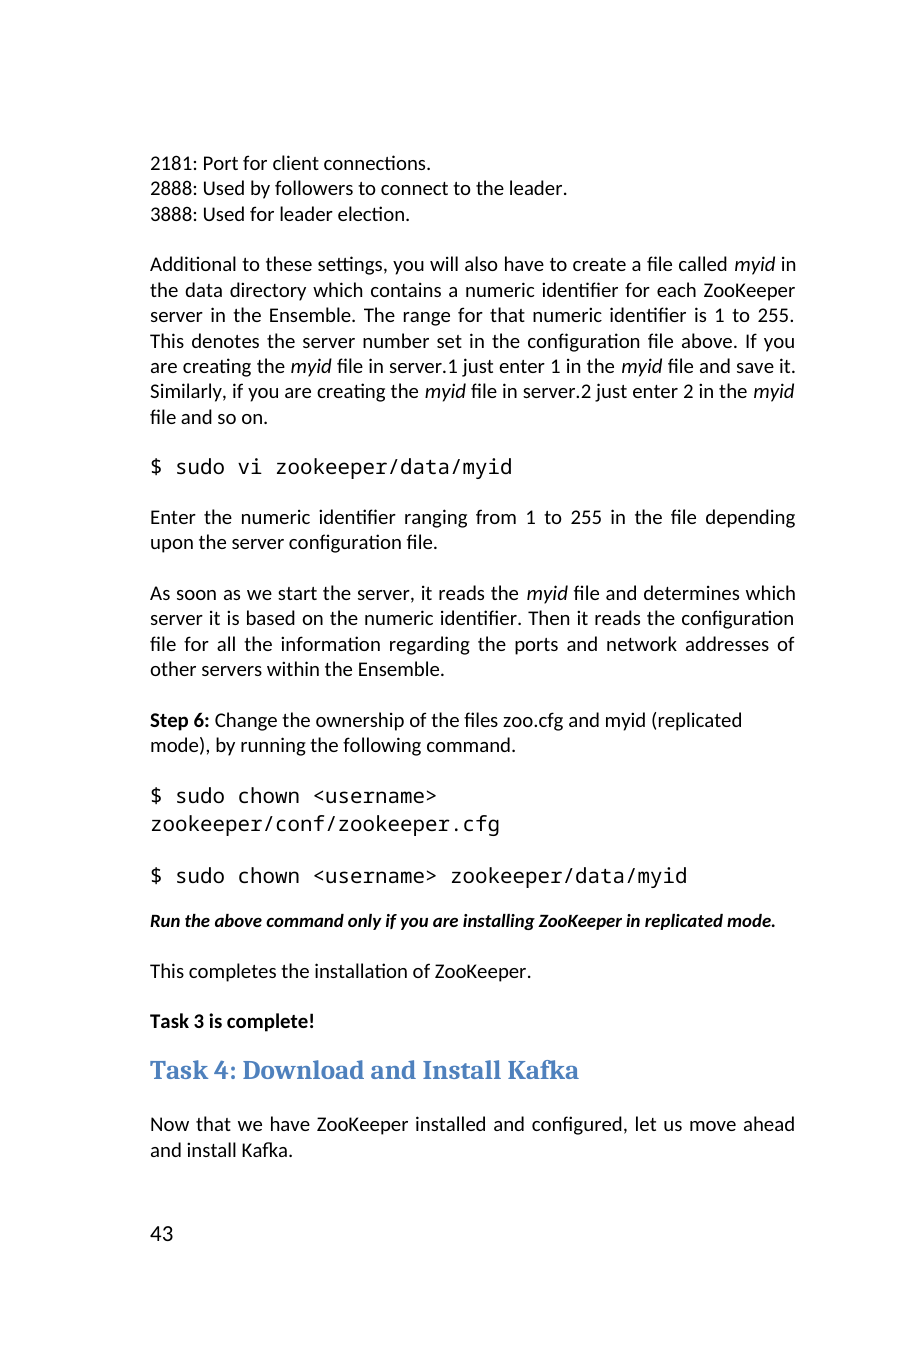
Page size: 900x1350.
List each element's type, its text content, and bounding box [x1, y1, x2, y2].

text 3888: Used for leader election. [150, 201, 796, 226]
text Enter the numeric identifier ranging from 1 to 255 in the file depending upon the server configuration file. [150, 504, 796, 555]
text 2181: Port for client connections. [150, 150, 796, 175]
text Task 3 is complete! [150, 1009, 796, 1034]
text $ sudo chown <username> zookeeper/data/myid [150, 861, 796, 889]
text Run the above command only if you are installing ZooKeeper in replicated mode. [150, 909, 796, 932]
text $ sudo vi zookeeper/data/myid [150, 452, 796, 481]
text Additional to these settings, you will also have to create a file called myid in the data directory which contains a numeric identifier for each ZooKeeper server in the Ensemble. The range for that numeric identifier is 1 to 255. This denotes the server number set in the configuration file above. If you are creating the myid file in server.1 just enter 1 in the myid file and save it. Similarly, if you are creating the myid file in server.2 just enter 2 in the myid file and so on. [150, 252, 796, 429]
text Now that we have ZooKeeper installed and configured, let us move ahead and install Kafka. [150, 1111, 796, 1162]
text $ sudo chown <username> zookeeper/conf/zookeeper.cfg [150, 781, 796, 838]
subtitle Task 4: Download and Install Kafka [150, 1055, 796, 1086]
text As soon as we start the server, it reads the myid file and determines which server it is based on the numeric identifier. Then it reads the configuration file for all the information regarding the ports and network addresses of other servers within the Ensemble. [150, 580, 796, 682]
text 2888: Used by followers to connect to the leader. [150, 175, 796, 201]
text This completes the installation of ZooKeeper. [150, 958, 796, 983]
text Step 6: Change the ownership of the files zoo.cfg and myid (replicated mode), by running the following command. [150, 707, 796, 758]
